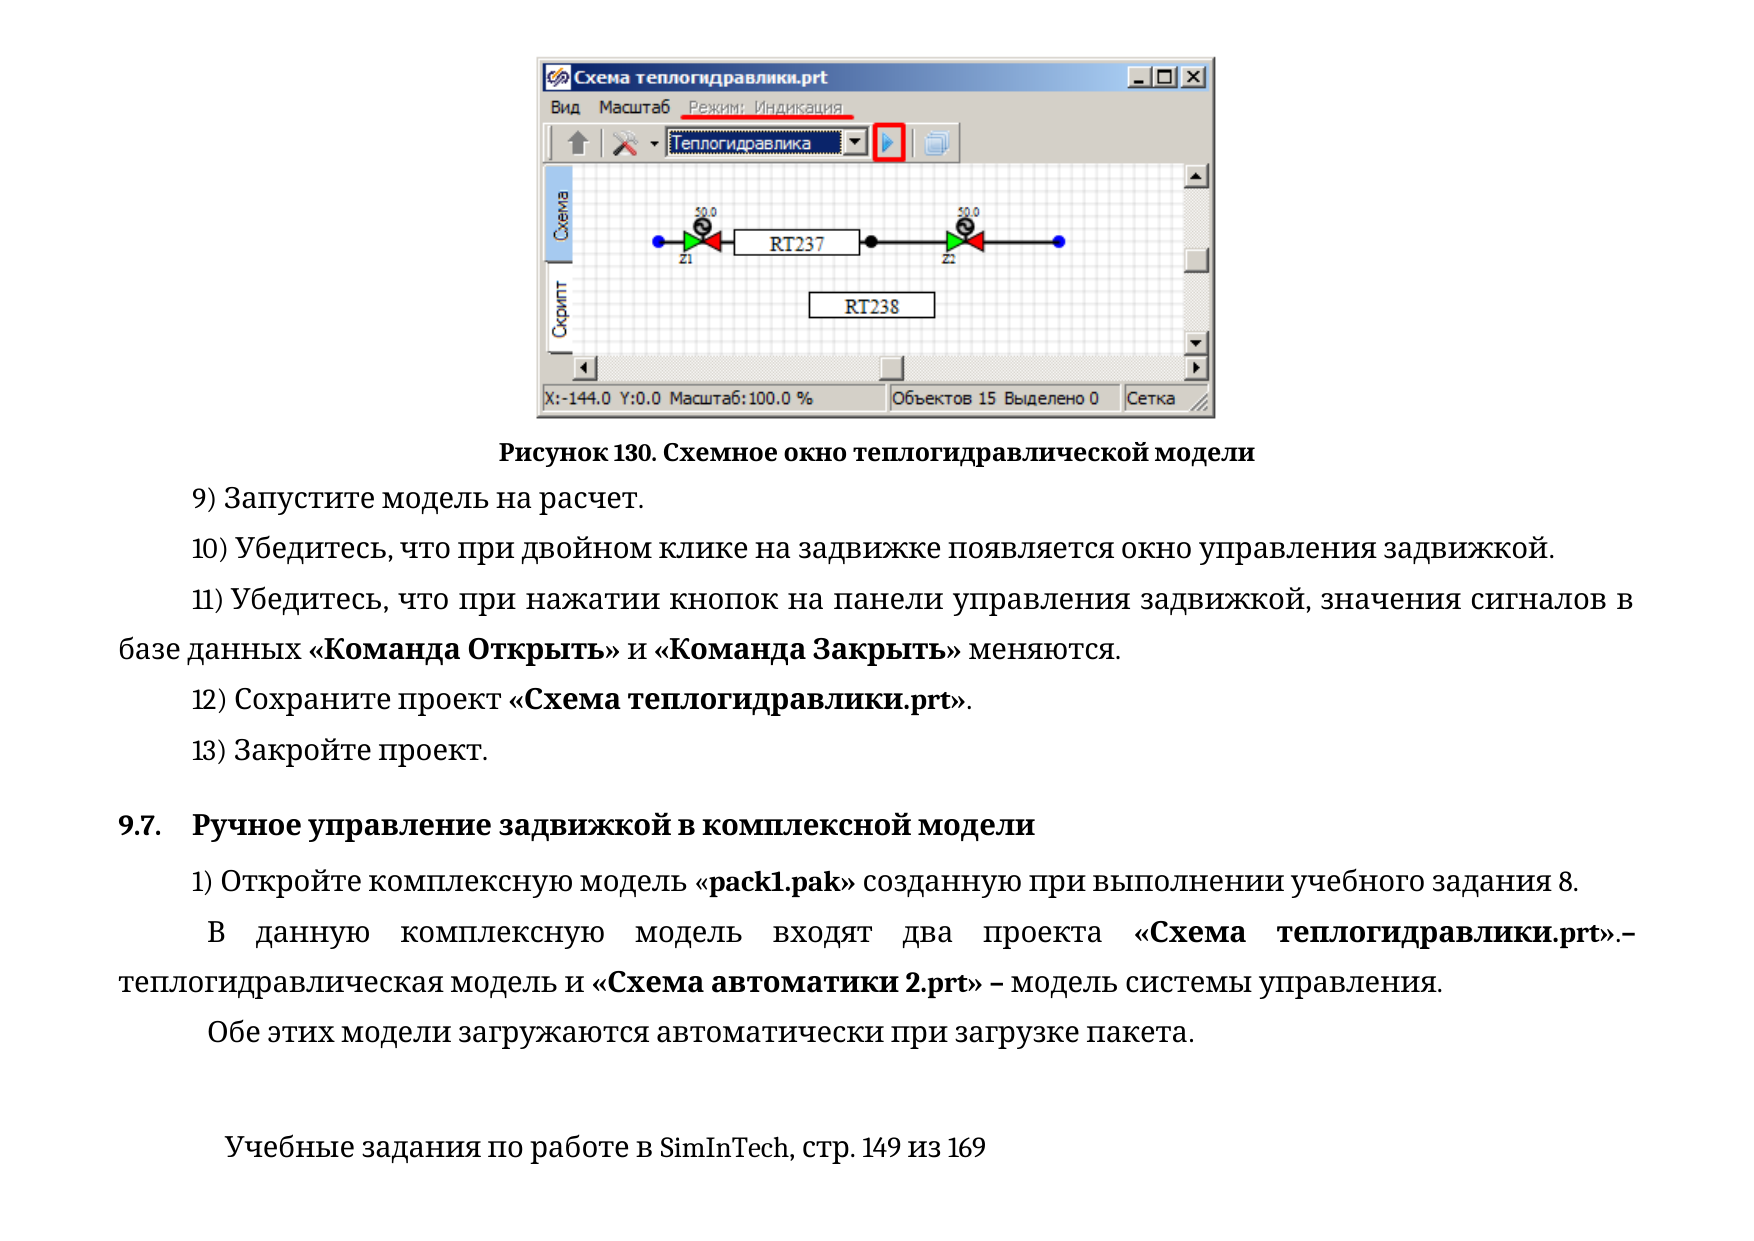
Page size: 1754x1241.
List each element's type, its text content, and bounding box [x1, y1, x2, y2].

text Обе этих модели загружаются автоматически при загрузке пакета. [118, 1017, 1636, 1050]
picture [529, 51, 1225, 425]
list Убедитесь, что при нажатии кнопок на панели управления задвижкой, значения сигналов в базе данных «Команда Открыть» и «Команда Закрыть» меняются. [118, 583, 1636, 667]
list Убедитесь, что при двойном клике на задвижке появляется окно управления задвижкой. [118, 532, 1636, 566]
text В данную комплексную модель входят два проекта «Схема теплогидравлики.prt».– теплогидравлическая модель и «Схема автоматики 2.prt» – модель системы управления. [118, 916, 1636, 1000]
list Запустите модель на расчет. [118, 482, 1636, 516]
list Откройте комплексную модель «pack1.pak» созданную при выполнении учебного задания 8. [118, 866, 1636, 899]
list Закройте проект. [118, 734, 1636, 767]
subtitle Ручное управление задвижкой в комплексной модели [118, 809, 1636, 843]
list Сохраните проект «Схема теплогидравлики.prt». [118, 683, 1636, 717]
